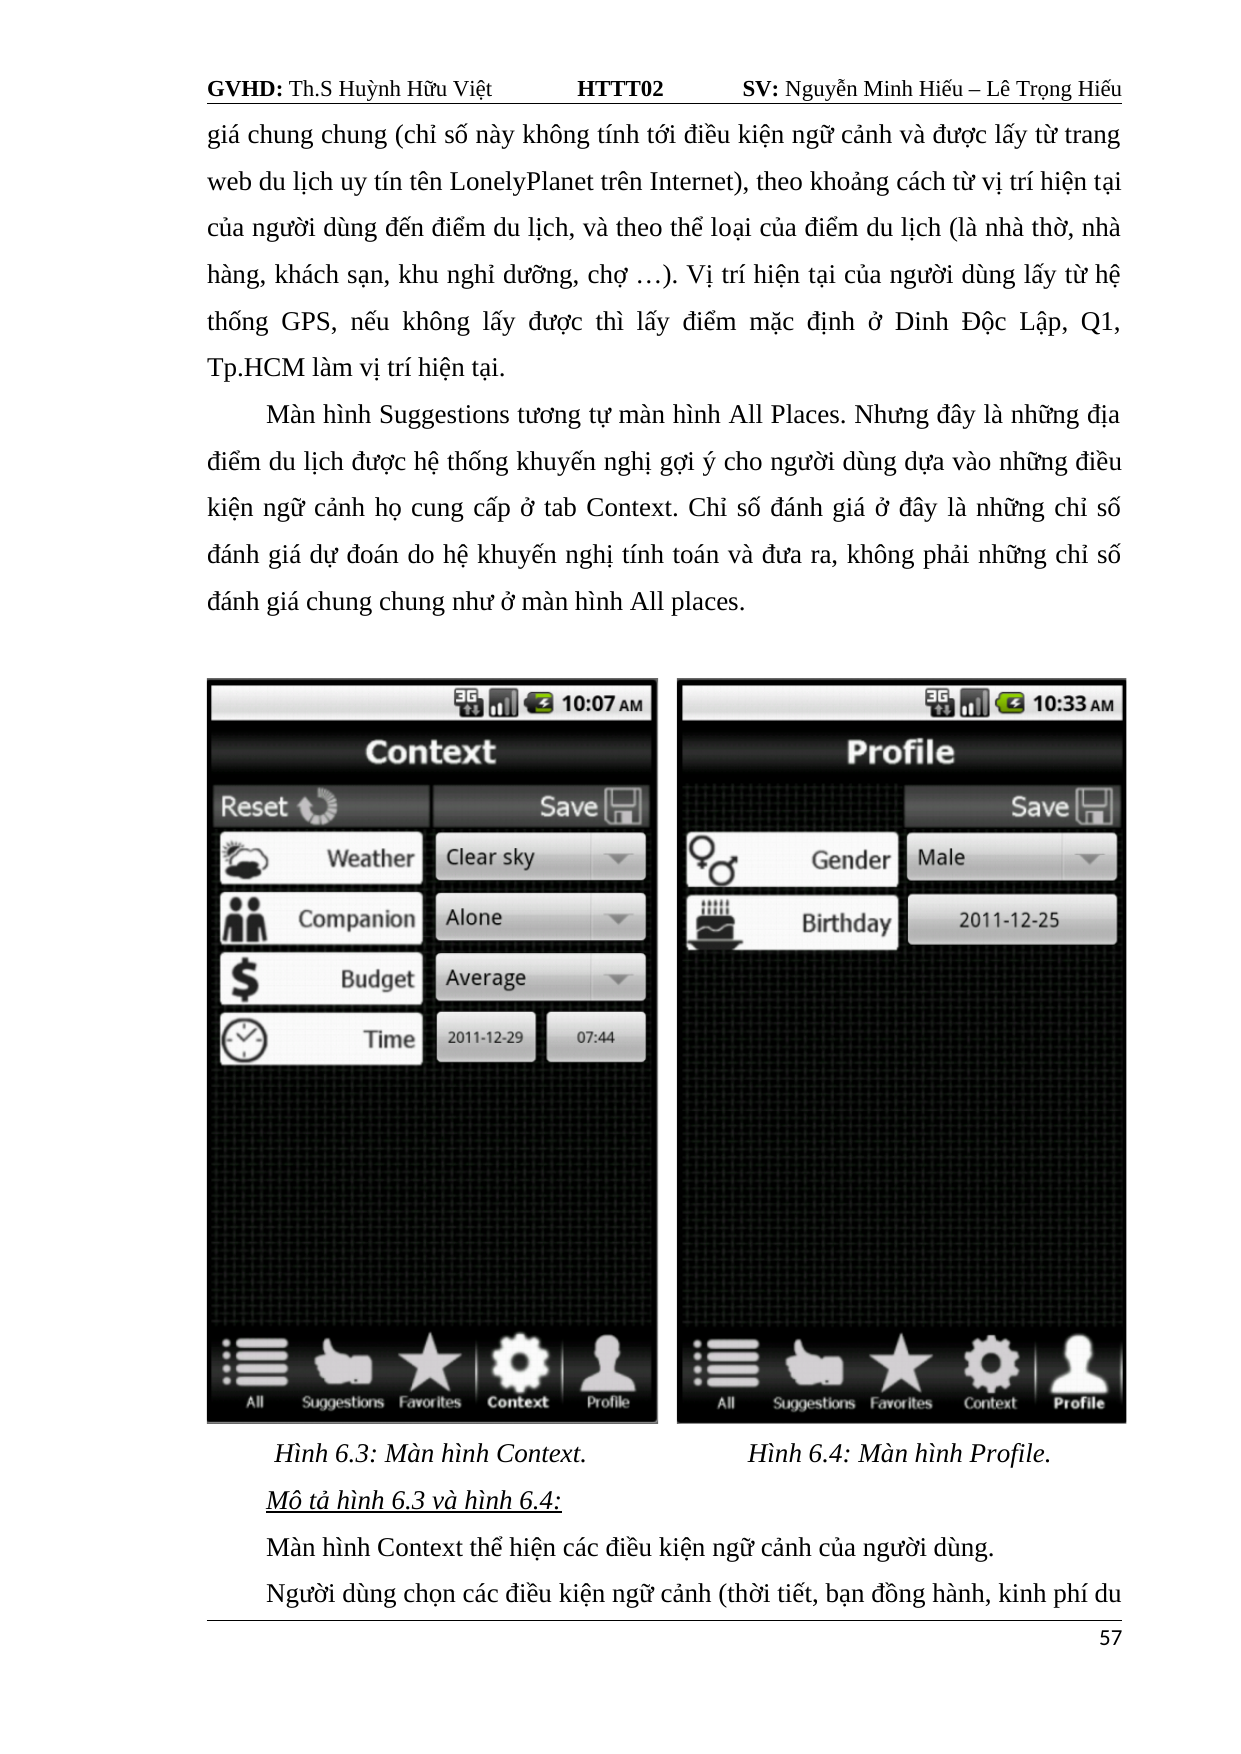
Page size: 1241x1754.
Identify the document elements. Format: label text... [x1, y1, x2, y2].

table_cell Hình 6.4: Màn hình Profile. [666, 678, 1133, 1484]
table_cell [196, 118, 1133, 678]
table_cell Hình 6.3: Màn hình Context. [196, 678, 666, 1484]
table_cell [196, 1484, 1133, 1609]
picture [676, 678, 1127, 1424]
picture [206, 678, 659, 1424]
